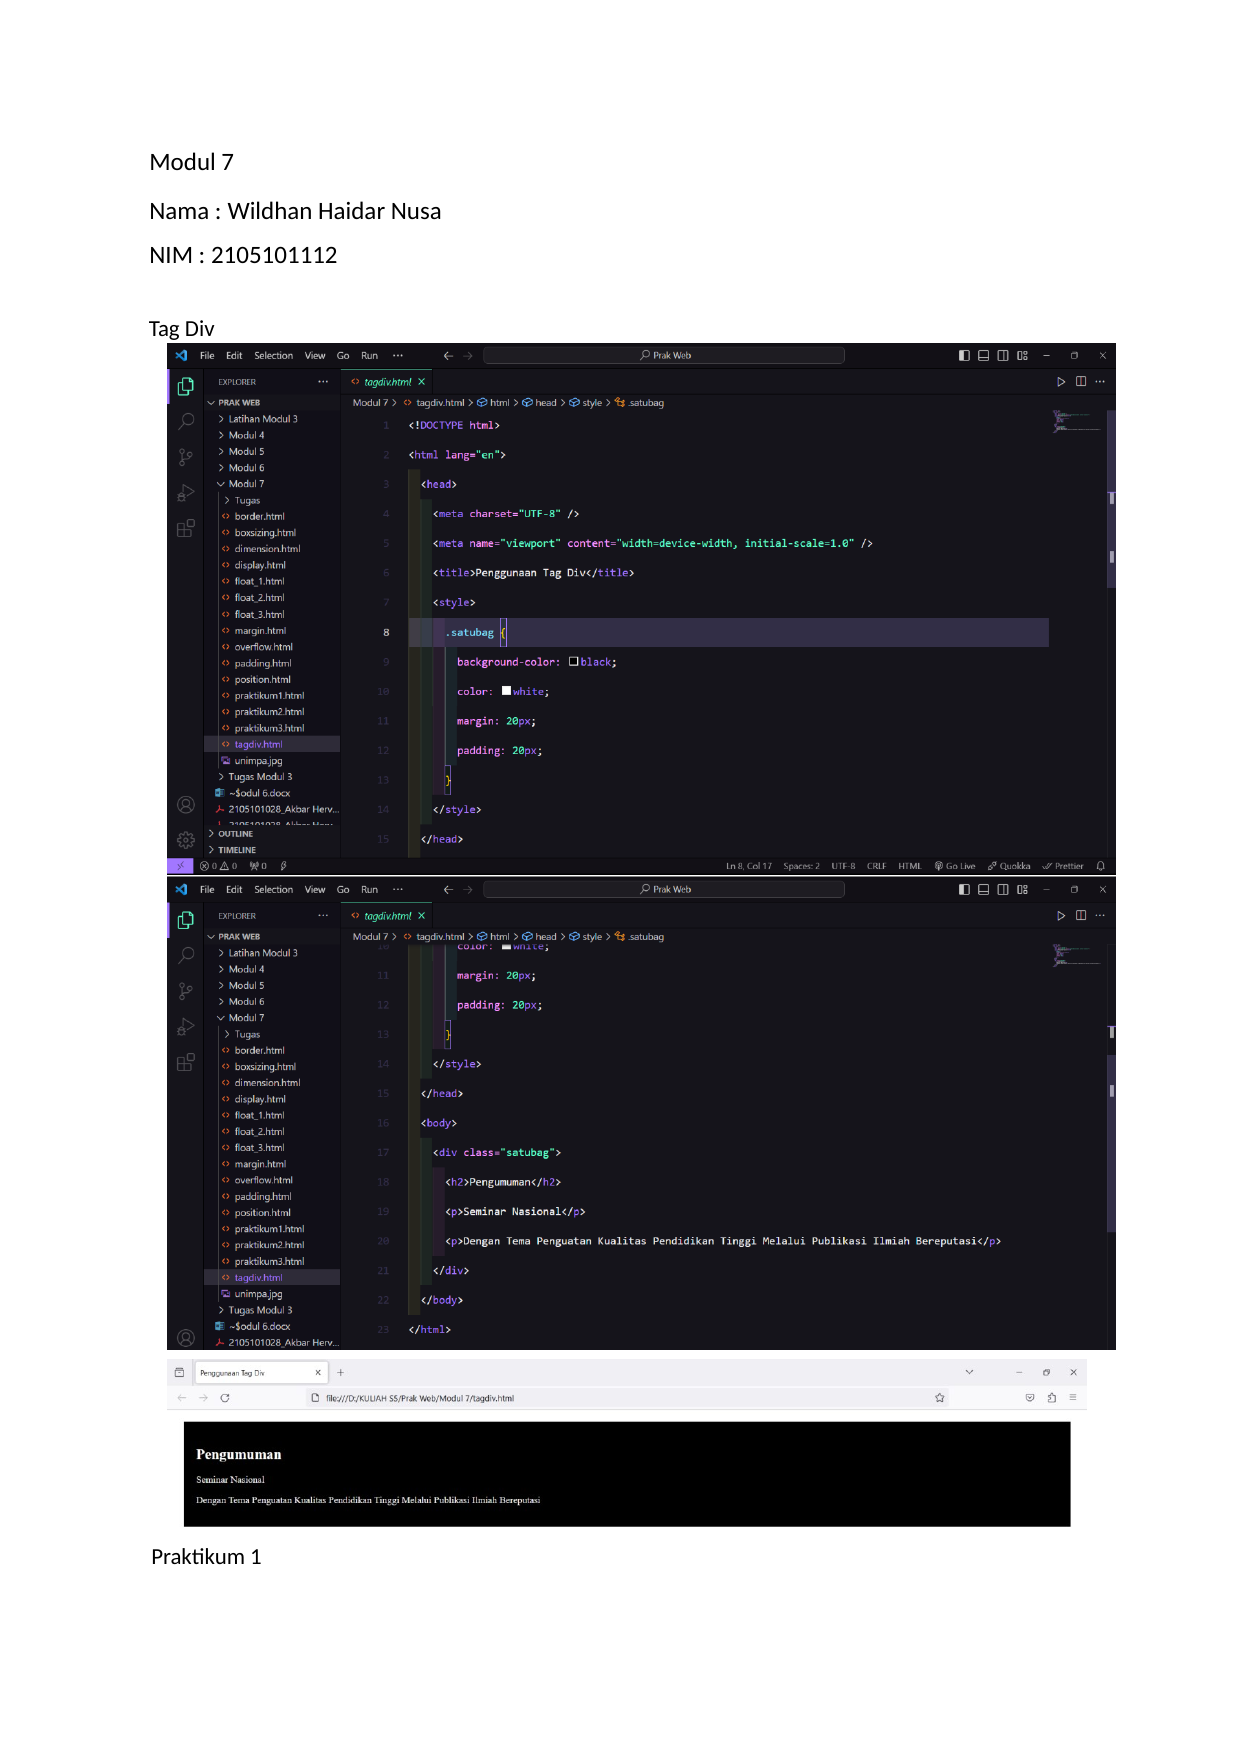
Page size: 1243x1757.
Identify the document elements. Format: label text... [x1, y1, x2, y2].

text Modul 7 [149, 146, 1121, 176]
picture [167, 343, 1116, 1350]
text Nama : Wildhan Haidar Nusa [149, 195, 1121, 226]
text NIM : 2105101112 [149, 239, 1121, 270]
text Tag Div [148, 314, 1121, 342]
text Praktikum 1 [121, 1542, 261, 1570]
picture [167, 1359, 1087, 1527]
